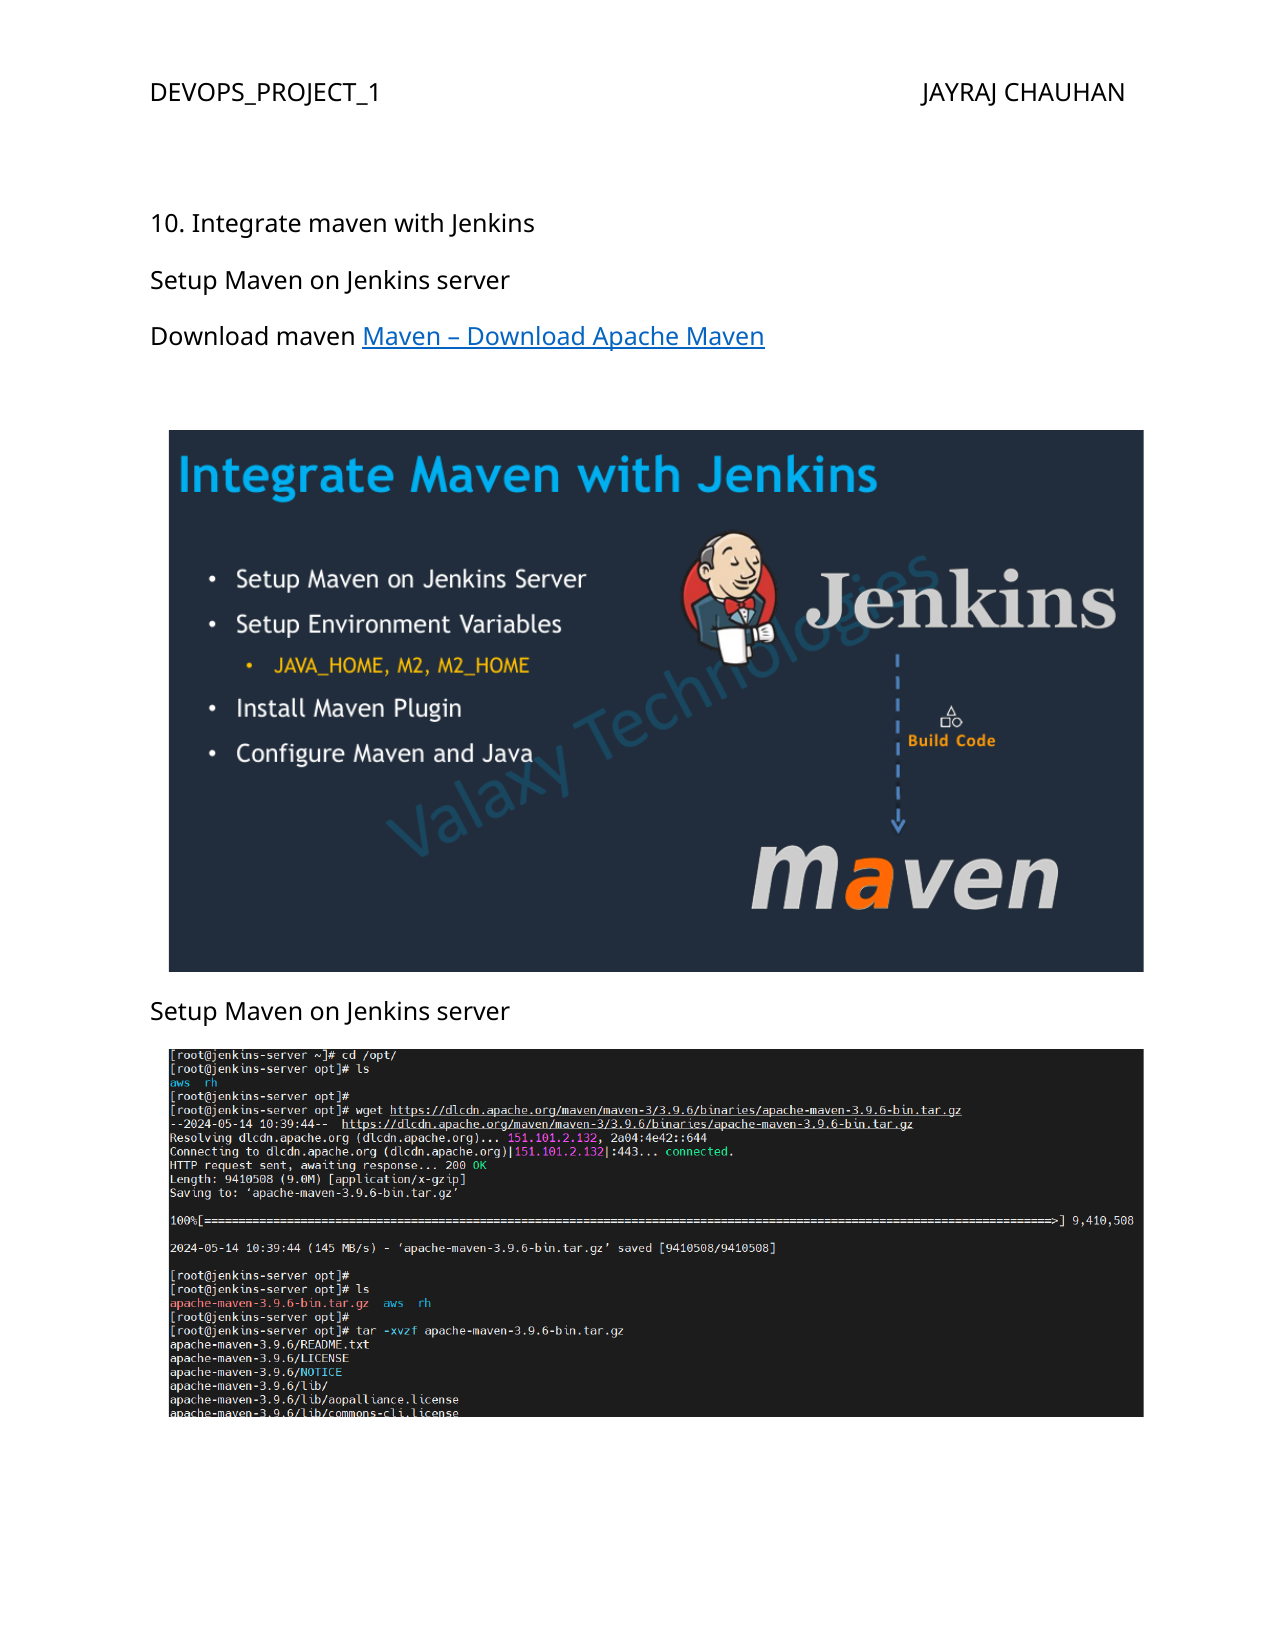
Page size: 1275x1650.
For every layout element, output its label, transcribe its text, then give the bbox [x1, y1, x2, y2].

text Setup Maven on Jenkins server [150, 993, 1125, 1027]
text 10. Integrate maven with Jenkins [150, 206, 1125, 240]
text Setup Maven on Jenkins server [150, 262, 1125, 296]
text Download maven Maven – Download Apache Maven [150, 318, 1125, 352]
